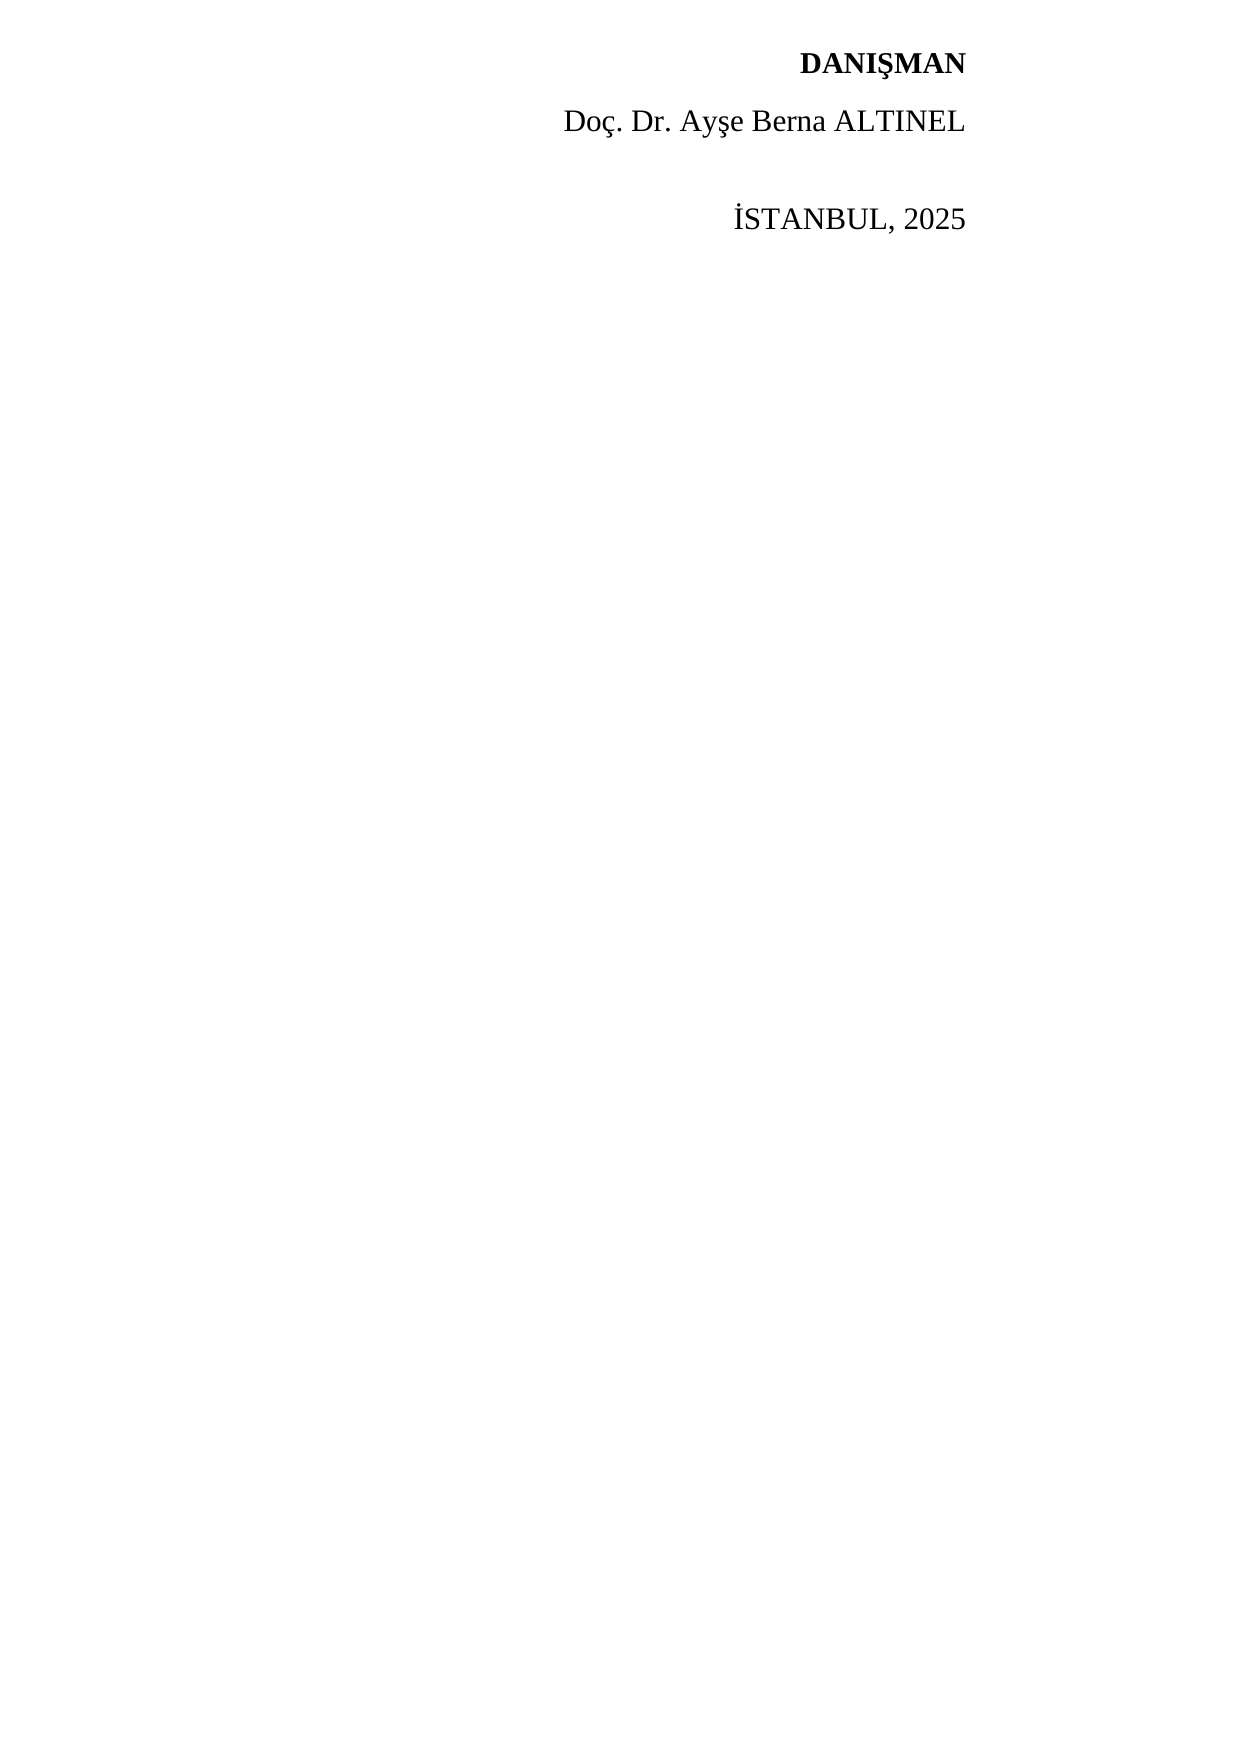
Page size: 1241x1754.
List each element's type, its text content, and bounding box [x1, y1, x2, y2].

text Doç. Dr. Ayşe Berna ALTINEL [269, 103, 966, 138]
text İSTANBUL, 2025 [269, 200, 966, 236]
text DANIŞMAN [269, 45, 966, 80]
